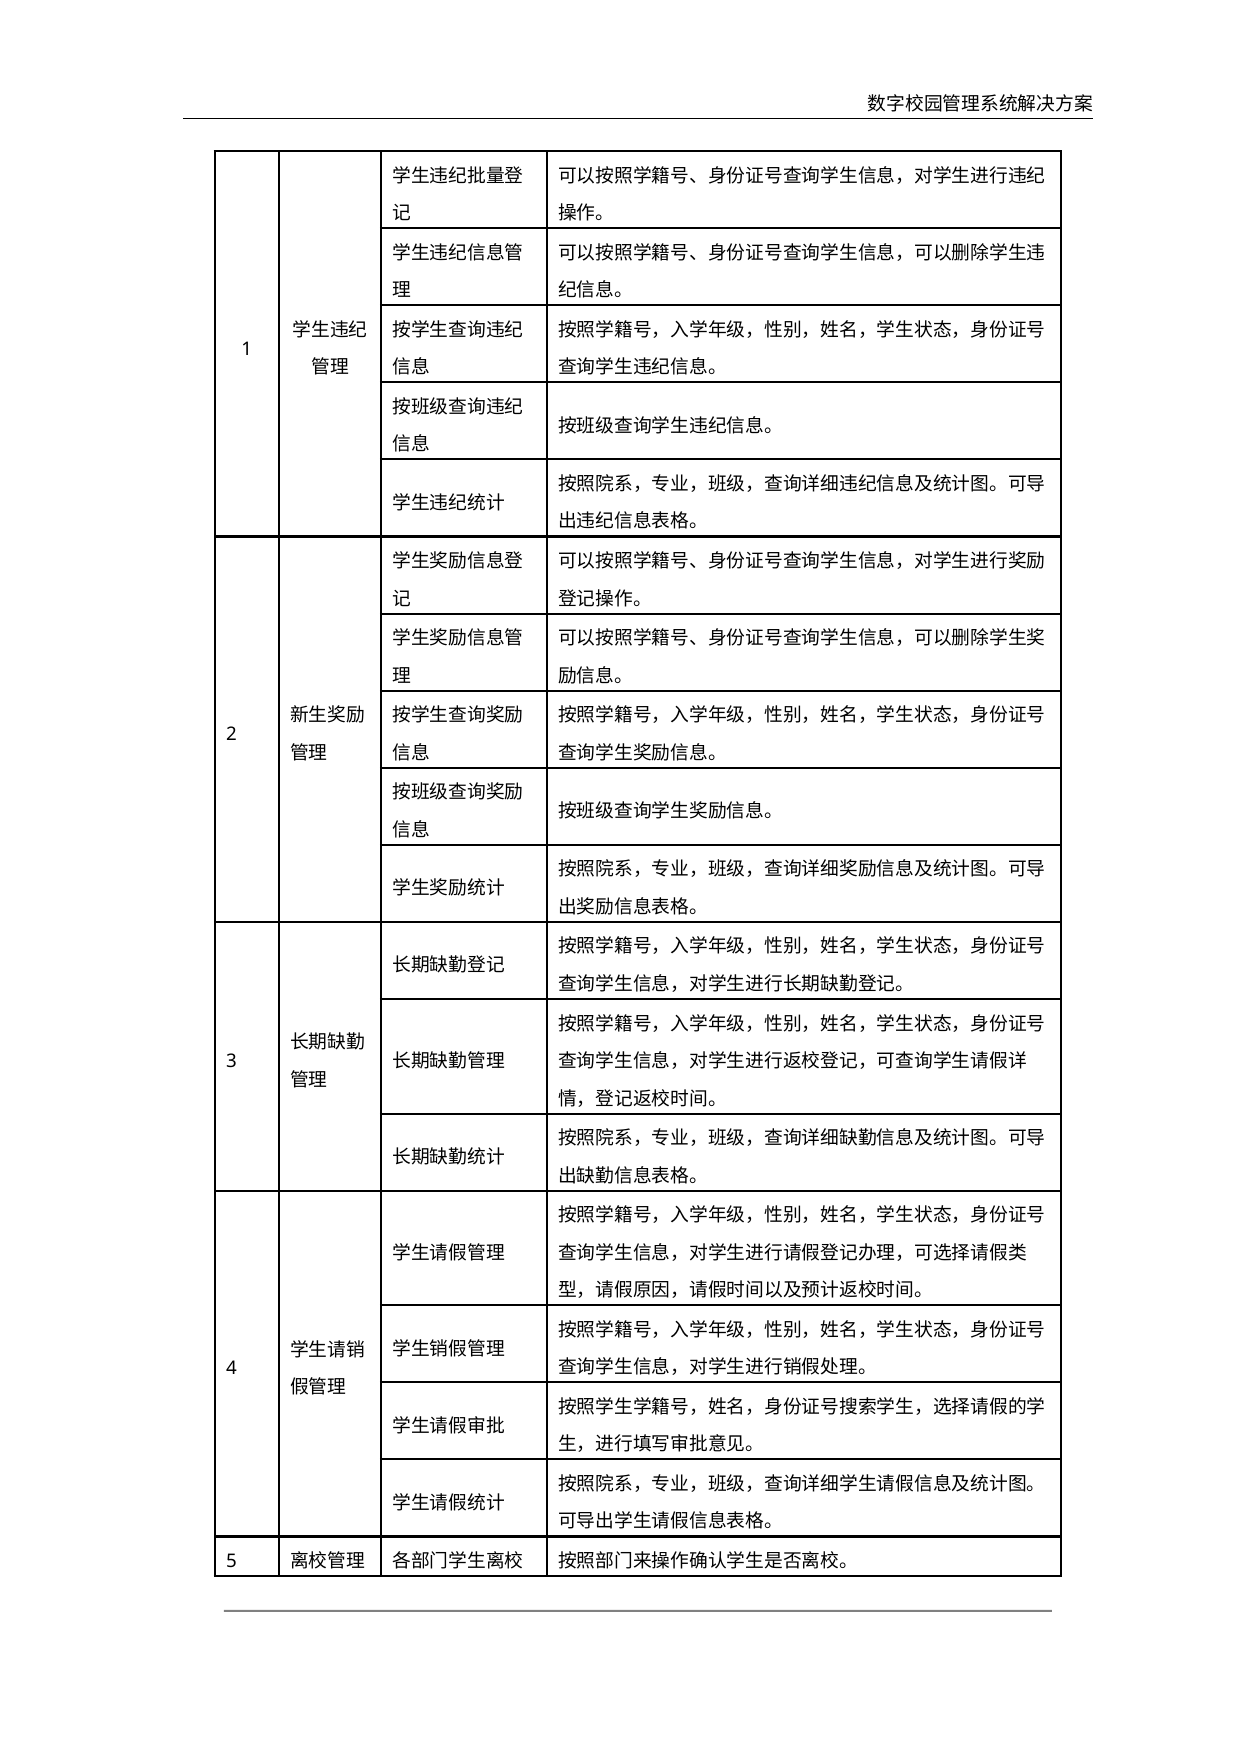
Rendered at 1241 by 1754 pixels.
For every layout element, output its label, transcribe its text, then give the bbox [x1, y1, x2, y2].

table_cell 可以按照学籍号、身份证号查询学生信息，可以删除学生违纪信息。 [548, 229, 1060, 304]
table_cell 按照部门来操作确认学生是否离校。 [548, 1538, 1060, 1575]
table_cell 长期缺勤管理 [382, 1000, 546, 1112]
table_cell 按班级查询奖励信息 [382, 769, 546, 844]
table_cell 按班级查询学生奖励信息。 [548, 769, 1060, 844]
table_cell 离校管理 [280, 1538, 380, 1575]
table_cell 按照院系，专业，班级，查询详细违纪信息及统计图。可导出违纪信息表格。 [548, 460, 1060, 535]
table_cell 按学生查询奖励信息 [382, 692, 546, 767]
table_cell 按班级查询违纪信息 [382, 383, 546, 458]
table_cell 按照院系，专业，班级，查询详细缺勤信息及统计图。可导出缺勤信息表格。 [548, 1115, 1060, 1189]
table_cell 按照学籍号，入学年级，性别，姓名，学生状态，身份证号查询学生信息，对学生进行返校登记，可查询学生请假详情，登记返校时间。 [548, 1000, 1060, 1112]
table_cell 长期缺勤登记 [382, 923, 546, 998]
table_cell 学生违纪批量登记 [382, 152, 546, 227]
table_cell 学生奖励信息登记 [382, 538, 546, 612]
table_cell 可以按照学籍号、身份证号查询学生信息，对学生进行奖励登记操作。 [548, 538, 1060, 612]
table_cell 按照学籍号，入学年级，性别，姓名，学生状态，身份证号查询学生信息，对学生进行请假登记办理，可选择请假类型，请假原因，请假时间以及预计返校时间。 [548, 1192, 1060, 1304]
table_cell 新生奖励管理 [280, 538, 380, 921]
table_cell 学生奖励信息管理 [382, 615, 546, 689]
table_cell 2 [216, 538, 278, 921]
table_cell 各部门学生离校确认 [382, 1538, 546, 1575]
table_cell 学生请假统计 [382, 1460, 546, 1535]
table_cell 学生违纪信息管理 [382, 229, 546, 304]
table_cell 学生请假管理 [382, 1192, 546, 1304]
table_cell 长期缺勤管理 [280, 923, 380, 1189]
table_cell 学生违纪统计 [382, 460, 546, 535]
table_cell 按照学生学籍号，姓名，身份证号搜索学生，选择请假的学生，进行填写审批意见。 [548, 1383, 1060, 1458]
table_cell 学生违纪管理 [280, 152, 380, 535]
table_cell 按学生查询违纪信息 [382, 306, 546, 381]
table_cell 按照院系，专业，班级，查询详细学生请假信息及统计图。可导出学生请假信息表格。 [548, 1460, 1060, 1535]
table_cell 按照院系，专业，班级，查询详细奖励信息及统计图。可导出奖励信息表格。 [548, 846, 1060, 921]
table_cell 3 [216, 923, 278, 1189]
table_cell 学生请假审批 [382, 1383, 546, 1458]
table_cell 可以按照学籍号、身份证号查询学生信息，对学生进行违纪操作。 [548, 152, 1060, 227]
table_cell 1 [216, 152, 278, 535]
table_cell 按照学籍号，入学年级，性别，姓名，学生状态，身份证号查询学生信息，对学生进行长期缺勤登记。 [548, 923, 1060, 998]
table_cell 4 [216, 1192, 278, 1535]
table_cell 学生销假管理 [382, 1306, 546, 1381]
table_cell 按照学籍号，入学年级，性别，姓名，学生状态，身份证号查询学生违纪信息。 [548, 306, 1060, 381]
table_cell 5 [216, 1538, 278, 1575]
table_cell 按照学籍号，入学年级，性别，姓名，学生状态，身份证号查询学生奖励信息。 [548, 692, 1060, 767]
table_cell 长期缺勤统计 [382, 1115, 546, 1189]
table_cell 按班级查询学生违纪信息。 [548, 383, 1060, 458]
table_cell 可以按照学籍号、身份证号查询学生信息，可以删除学生奖励信息。 [548, 615, 1060, 689]
table_cell 学生请销假管理 [280, 1192, 380, 1535]
table_cell 按照学籍号，入学年级，性别，姓名，学生状态，身份证号查询学生信息，对学生进行销假处理。 [548, 1306, 1060, 1381]
table_cell 学生奖励统计 [382, 846, 546, 921]
